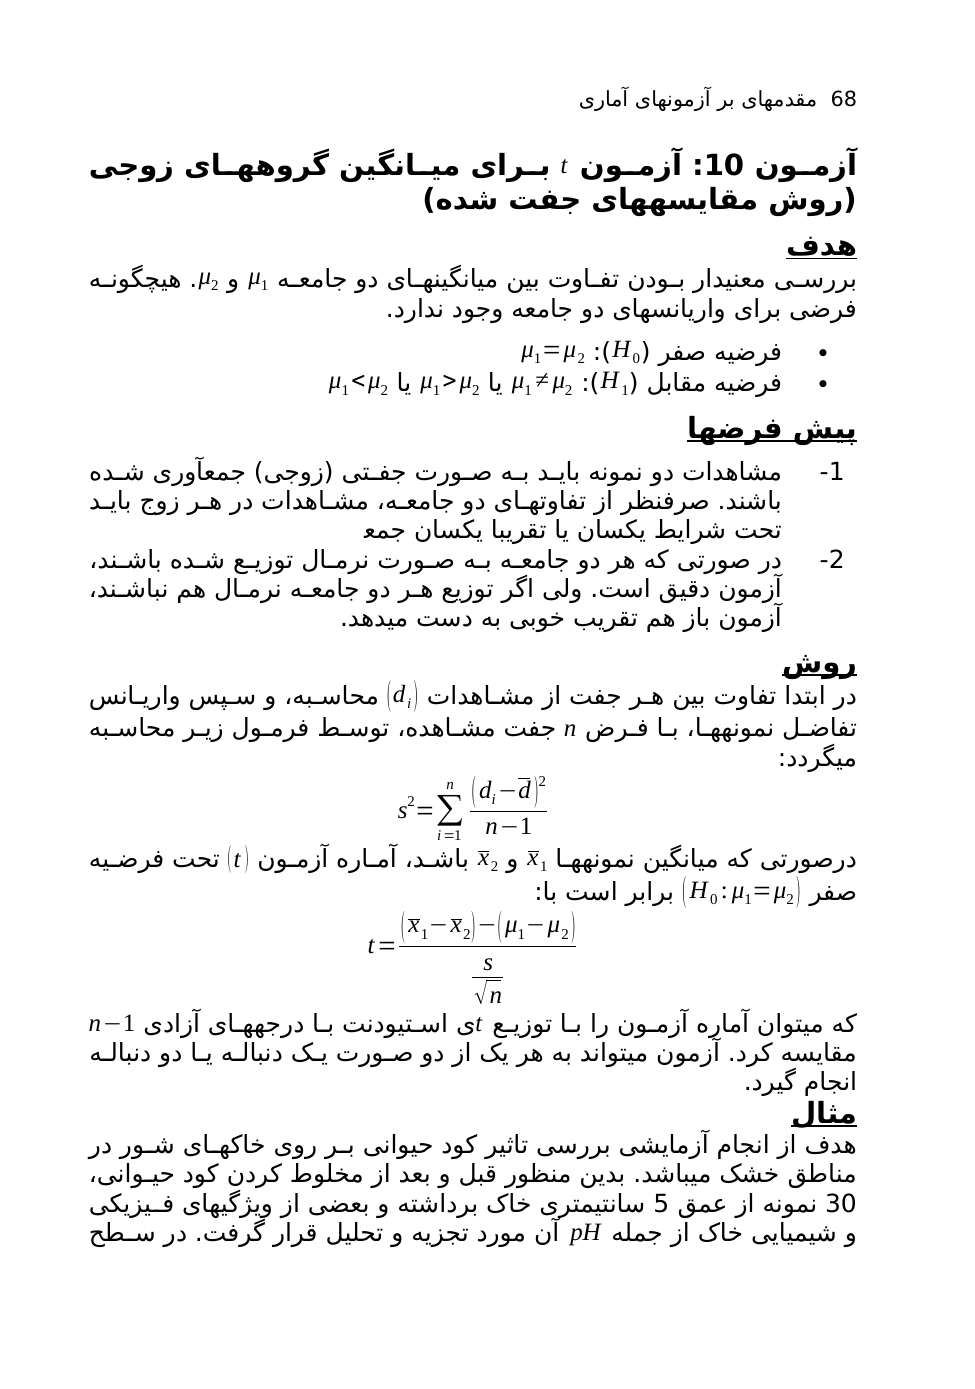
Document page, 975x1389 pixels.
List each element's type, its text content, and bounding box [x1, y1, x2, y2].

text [89, 1130, 857, 1247]
list فرضیه صفر (): [89, 336, 819, 367]
list در صورتی که هر دو جامعه به صورت نرمال توزیع شده باشند، آزمون دقیق است. ولی اگر توزیع هر دو جامعه نرمال هم نباشند، آزمون باز هم تقریب خوبی به دست می‏دهد. [89, 545, 819, 632]
text هدف [89, 229, 857, 263]
text پیش فرض‏ها [89, 411, 857, 445]
list فرضیه مقابل (): یا یا [89, 367, 819, 398]
subtitle آزمون 10: آزمون برای میانگین گروه‏های زوجی (روش مقایسه‏های جفت شده) [89, 148, 857, 216]
text روش [89, 645, 857, 679]
list مشاهدات دو نمونه باید به صورت جفتی (زوجی) جمع‏آوری شده باشند. صرفنظر از تفاوت‏های دو جامعه، مشاهدات در هر زوج باید تحت شرایط یکسان یا تقریبا یکسان جمع‏آوری شده باشند. [89, 457, 819, 545]
text مثال [89, 1096, 857, 1130]
text درصورتی که میانگین نمونه‏ها و باشد، آماره آزمون تحت فرضیه صفر برابر است با: [89, 843, 857, 909]
text که می‏توان آماره آزمون را با توزیع ی استیودنت با درجه‏های آزادی مقایسه کرد. آزمون می‏تواند به هر یک از دو صورت یک دنباله یا دو دنباله انجام گیرد. [89, 1009, 857, 1096]
text بررسی معنی‏دار بودن تفاوت بین میانگین‏های دو جامعه و . هیچگونه فرضی برای واریانس‏های دو جامعه وجود ندارد. [89, 263, 857, 323]
text در ابتدا تفاوت بین هر جفت از مشاهدات محاسبه، و سپس واریانس تفاضل‏ نمونه‏ها، با فرض جفت مشاهده، توسط فرمول زیر محاسبه می‏گردد: [89, 679, 857, 772]
